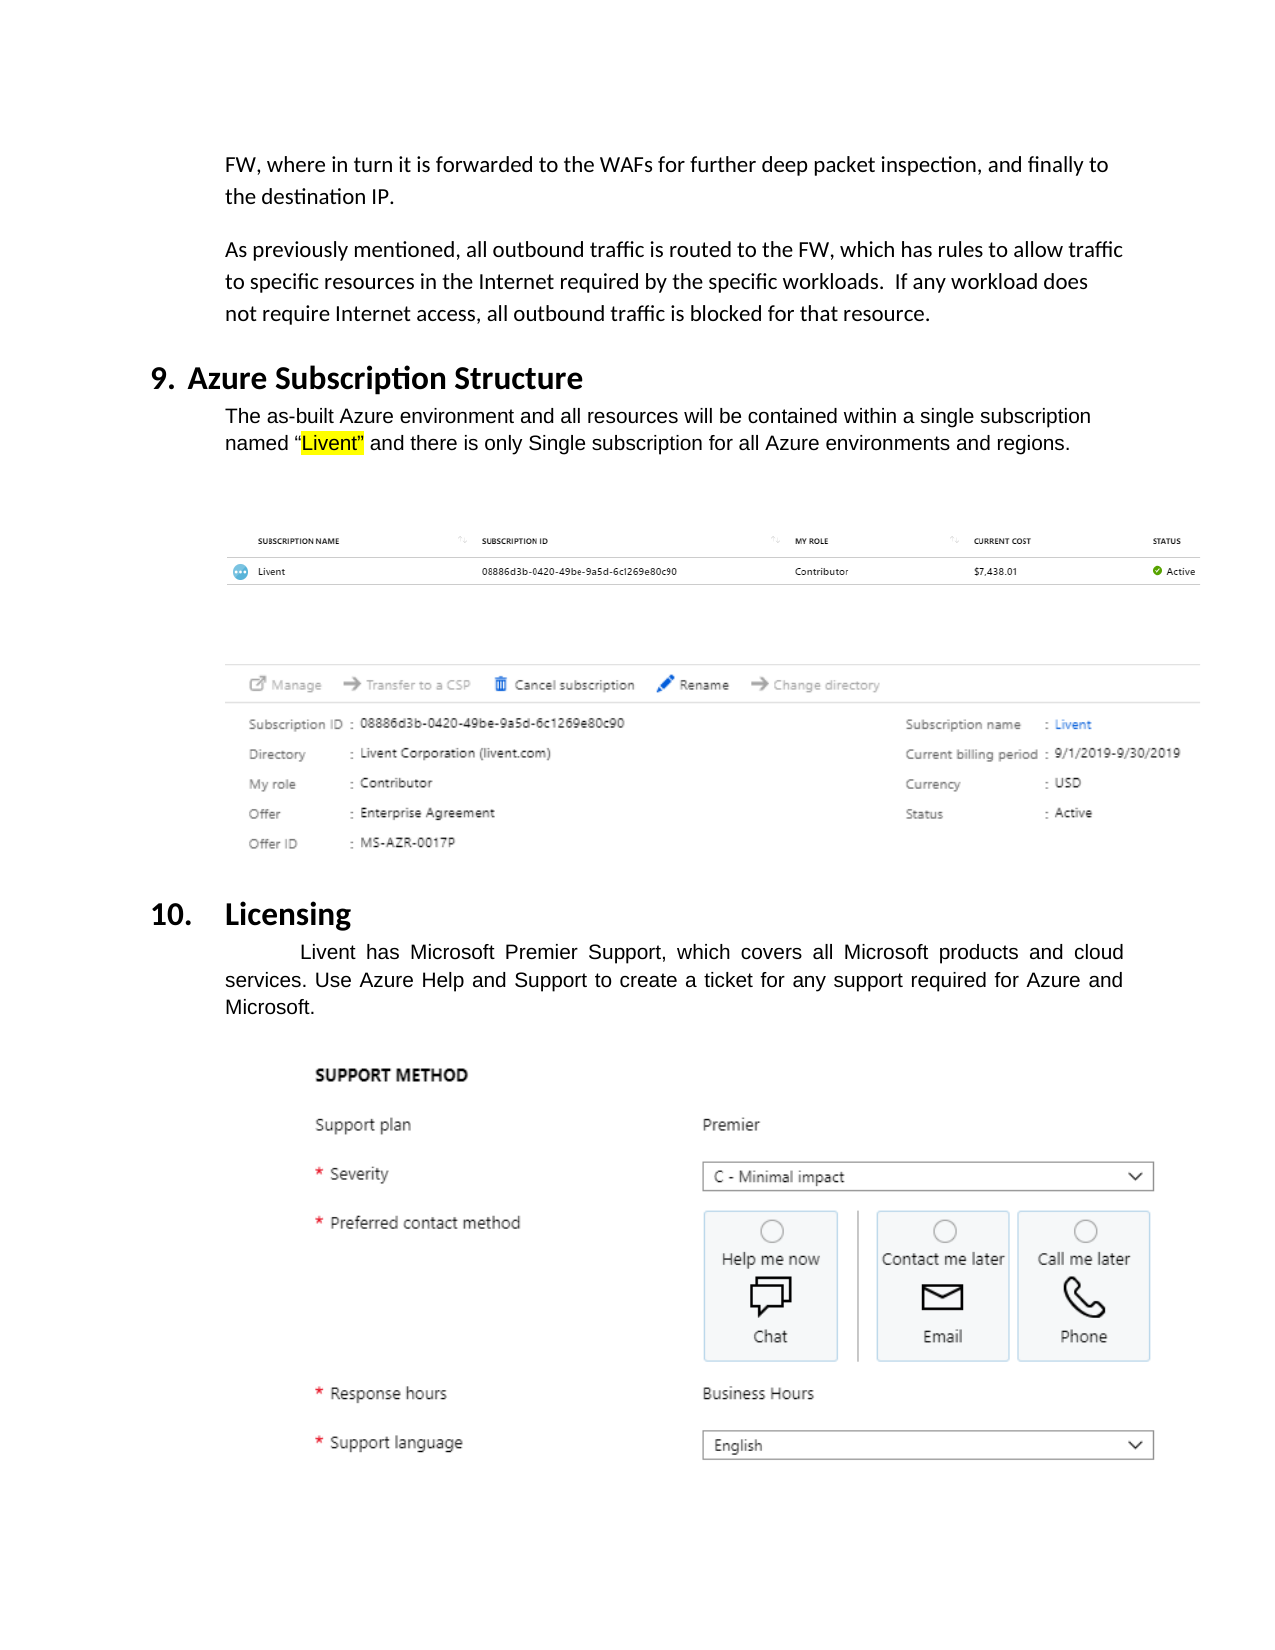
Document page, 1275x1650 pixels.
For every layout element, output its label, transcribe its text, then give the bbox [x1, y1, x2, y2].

text The as-built Azure environment and all resources will be contained within a single subscription named “Livent” and there is only Single subscription for all Azure environments and regions. [225, 403, 1125, 455]
picture [225, 664, 1200, 865]
text As previously mentioned, all outbound traffic is routed to the FW, which has rules to allow traffic to specific resources in the Internet required by the specific workloads. If any workload does not require Internet access, all outbound traffic is blocked for that resource. [225, 235, 1125, 328]
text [225, 150, 1125, 210]
text Livent has Microsoft Premier Support, which covers all Microsoft products and cloud services. Use Azure Help and Support to create a ticket for any support required for Azure and Microsoft. [225, 940, 1125, 1019]
subtitle Azure Subscription Structure [150, 357, 1125, 397]
picture [225, 527, 1200, 592]
picture [300, 1039, 1233, 1482]
subtitle Licensing [150, 893, 1125, 934]
